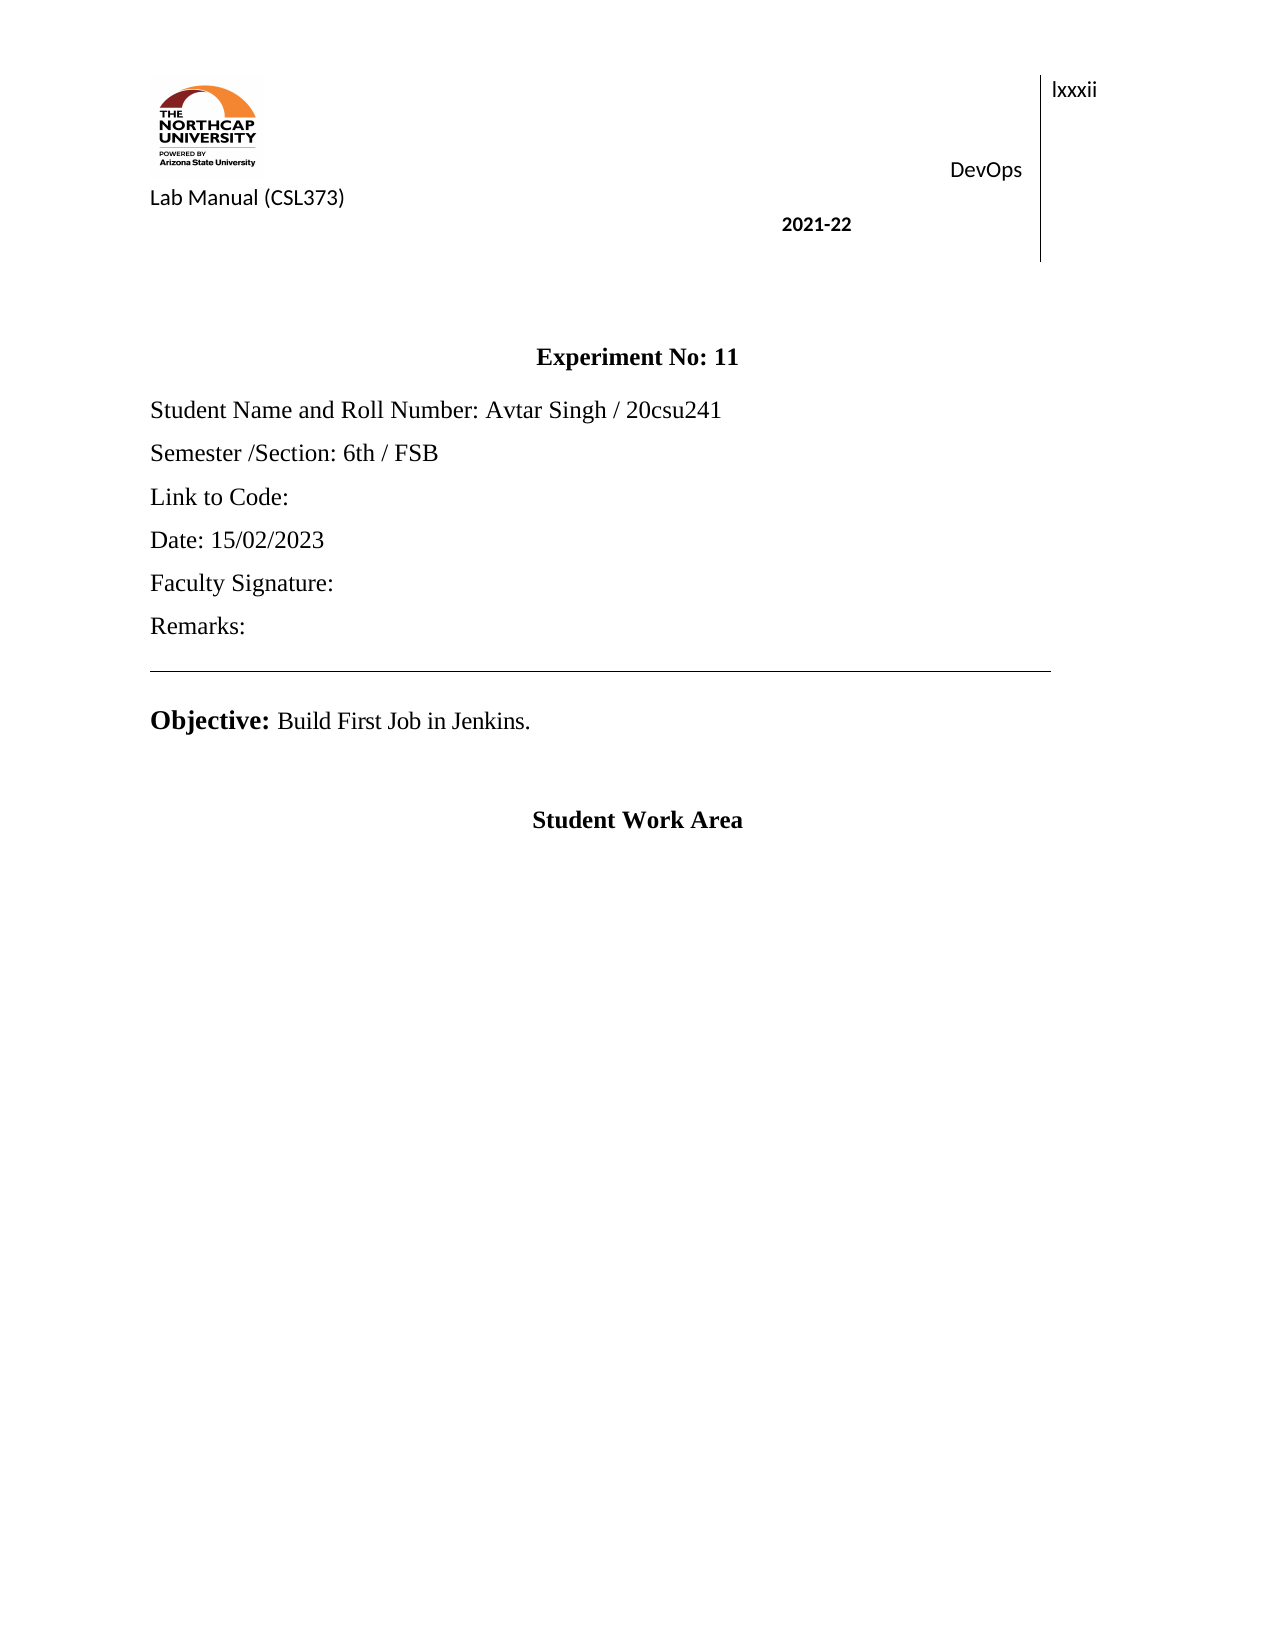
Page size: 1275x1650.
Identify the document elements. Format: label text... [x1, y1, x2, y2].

subtitle Student Name and Roll Number: Avtar Singh / 20csu241 [150, 395, 1125, 424]
text Date: 15/02/2023 [150, 525, 1125, 553]
text Remarks: [150, 611, 1125, 640]
text Objective: Build First Job in Jenkins. [150, 708, 1125, 734]
picture [150, 75, 266, 178]
text Student Work Area [150, 805, 1125, 834]
text Faculty Signature: [150, 568, 1125, 597]
text Link to Code: [150, 482, 1125, 510]
text Semester /Section: 6th / FSB [150, 438, 1125, 467]
text Experiment No: 11 [150, 342, 1125, 370]
